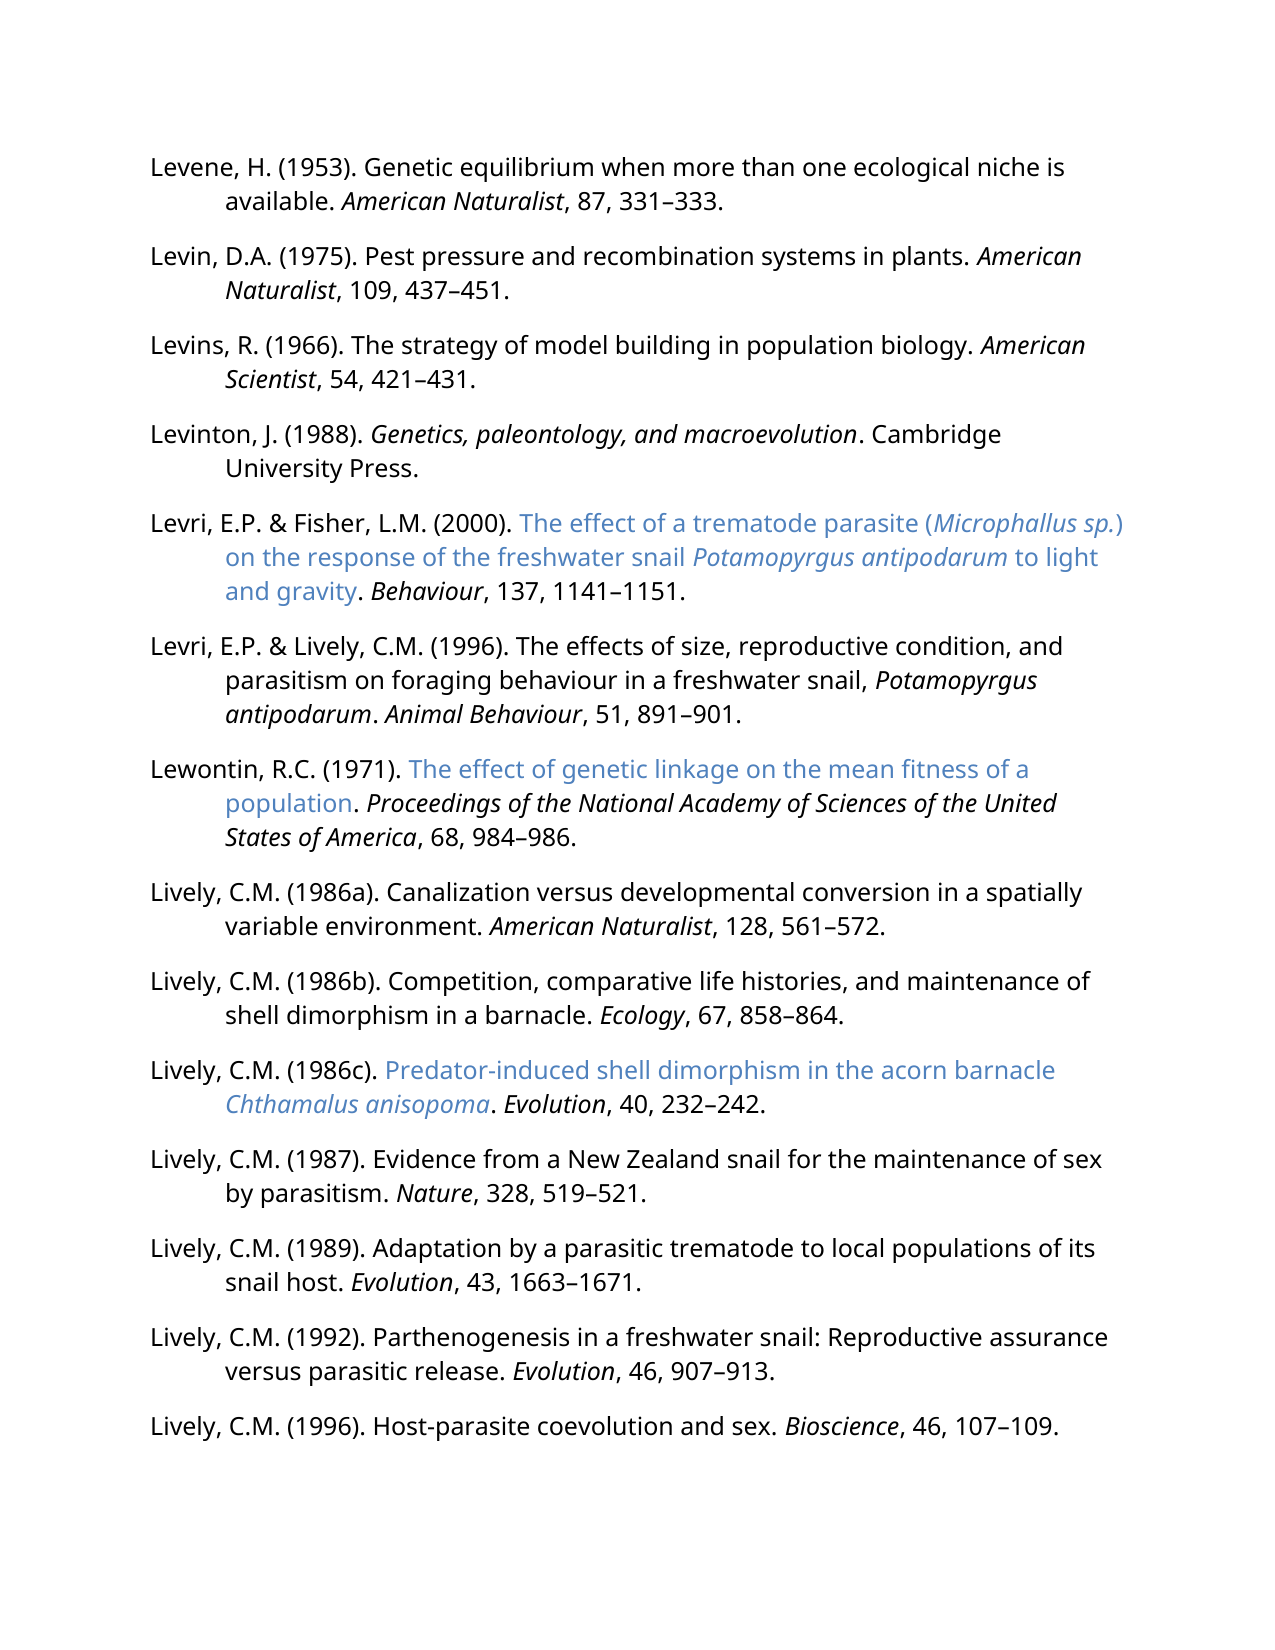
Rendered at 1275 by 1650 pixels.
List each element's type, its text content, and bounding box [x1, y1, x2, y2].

text Lewontin, R.C. (1971). The effect of genetic linkage on the mean fitness of a population. Proceedings of the National Academy of Sciences of the United States of America, 68, 984–986. [150, 752, 1125, 854]
text Levins, R. (1966). The strategy of model building in population biology. American Scientist, 54, 421–431. [150, 328, 1125, 396]
text Lively, C.M. (1992). Parthenogenesis in a freshwater snail: Reproductive assurance versus parasitic release. Evolution, 46, 907–913. [150, 1320, 1125, 1388]
text Lively, C.M. (1996). Host-parasite coevolution and sex. Bioscience, 46, 107–109. [150, 1409, 1125, 1443]
text Levinton, J. (1988). Genetics, paleontology, and macroevolution. Cambridge University Press. [150, 417, 1125, 485]
text Lively, C.M. (1987). Evidence from a New Zealand snail for the maintenance of sex by parasitism. Nature, 328, 519–521. [150, 1142, 1125, 1210]
text Levri, E.P. & Lively, C.M. (1996). The effects of size, reproductive condition, and parasitism on foraging behaviour in a freshwater snail, Potamopyrgus antipodarum. Animal Behaviour, 51, 891–901. [150, 629, 1125, 731]
text Lively, C.M. (1986a). Canalization versus developmental conversion in a spatially variable environment. American Naturalist, 128, 561–572. [150, 875, 1125, 943]
text Lively, C.M. (1986b). Competition, comparative life histories, and maintenance of shell dimorphism in a barnacle. Ecology, 67, 858–864. [150, 964, 1125, 1032]
text Lively, C.M. (1989). Adaptation by a parasitic trematode to local populations of its snail host. Evolution, 43, 1663–1671. [150, 1231, 1125, 1299]
text Levri, E.P. & Fisher, L.M. (2000). The effect of a trematode parasite (Microphallus sp.) on the response of the freshwater snail Potamopyrgus antipodarum to light and gravity. Behaviour, 137, 1141–1151. [150, 506, 1125, 608]
text Levin, D.A. (1975). Pest pressure and recombination systems in plants. American Naturalist, 109, 437–451. [150, 239, 1125, 307]
text Lively, C.M. (1986c). Predator-induced shell dimorphism in the acorn barnacle Chthamalus anisopoma. Evolution, 40, 232–242. [150, 1053, 1125, 1121]
text Levene, H. (1953). Genetic equilibrium when more than one ecological niche is available. American Naturalist, 87, 331–333. [150, 150, 1125, 218]
